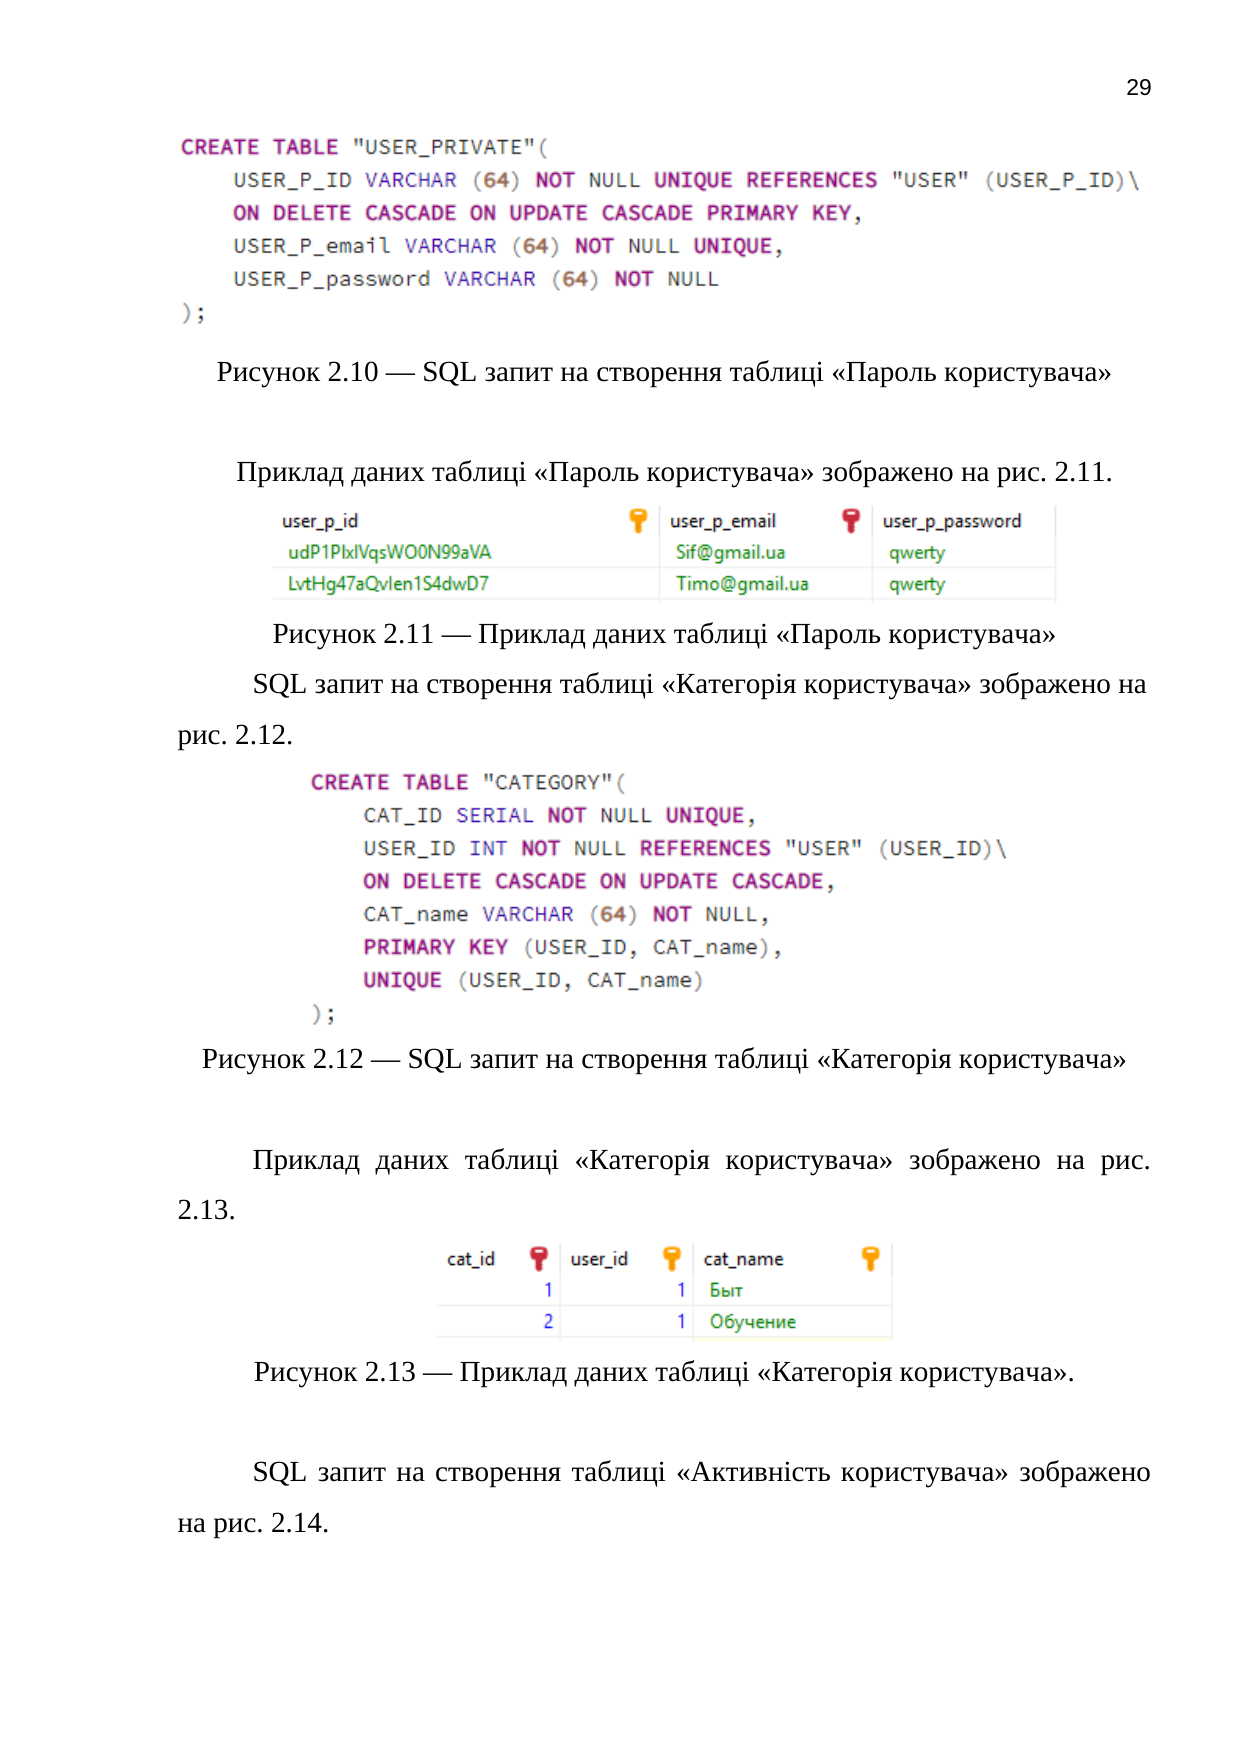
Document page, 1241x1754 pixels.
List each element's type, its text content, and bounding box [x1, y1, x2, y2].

text SQL запит на створення таблиці «Активність користувача» зображено на рис. 2.14. [177, 1454, 1152, 1538]
text Приклад даних таблиці «Категорія користувача» зображено на рис. 2.13. [177, 1142, 1152, 1226]
text рис. 2.12. [177, 717, 1152, 750]
text Рисунок 2.12 — SQL запит на створення таблиці «Категорія користувача» [177, 1041, 1152, 1075]
text Рисунок 2.11 — Приклад даних таблиці «Пароль користувача» [177, 616, 1152, 650]
text Рисунок 2.10 — SQL запит на створення таблиці «Пароль користувача» [177, 354, 1152, 387]
text Рисунок 2.13 — Приклад даних таблиці «Категорія користувача». [177, 1354, 1152, 1387]
text SQL запит на створення таблиці «Категорія користувача» зображено на [177, 666, 1152, 700]
picture [178, 126, 1151, 341]
picture [271, 504, 1058, 603]
text Приклад даних таблиці «Пароль користувача» зображено на рис. 2.11. [177, 454, 1152, 488]
picture [436, 1242, 893, 1341]
picture [308, 767, 1020, 1028]
